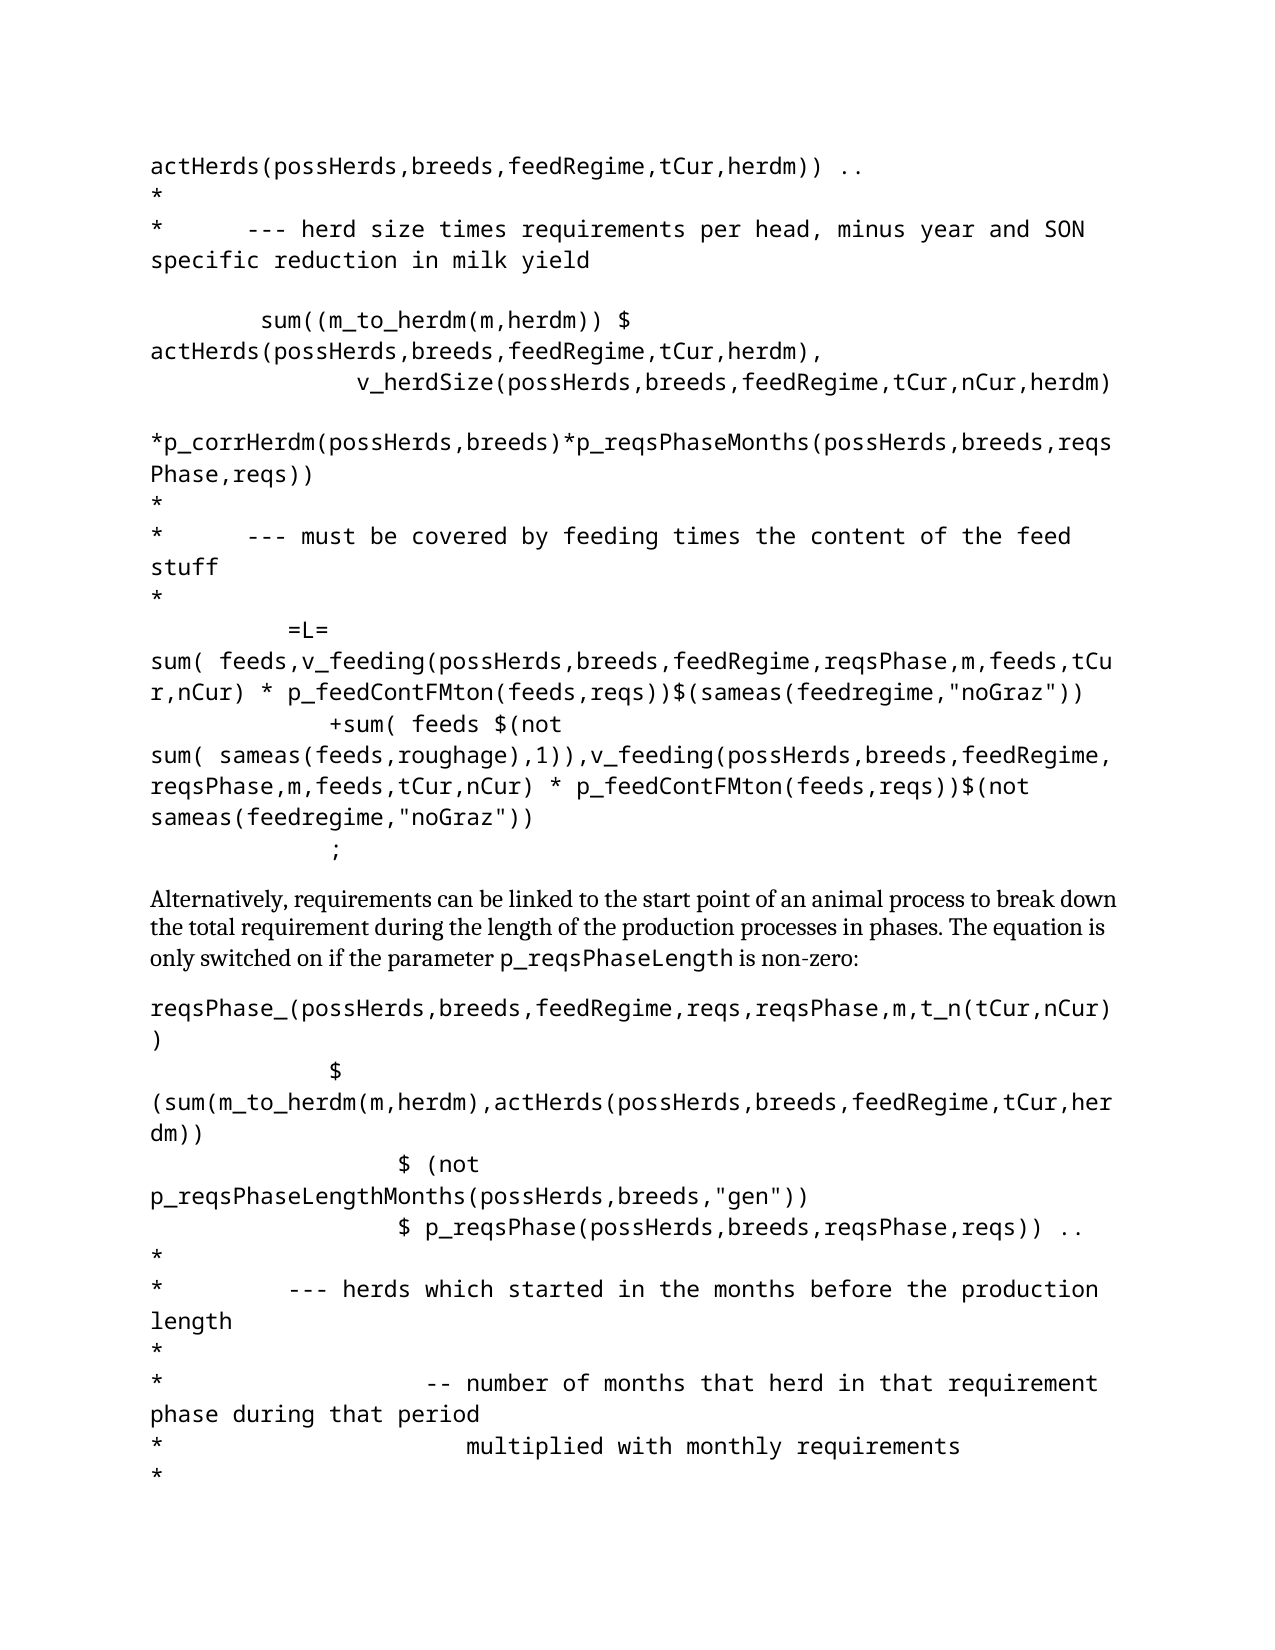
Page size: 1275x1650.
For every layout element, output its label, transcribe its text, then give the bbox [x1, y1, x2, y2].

text Alternatively, requirements can be linked to the start point of an animal process to break down the total requirement during the length of the production processes in phases. The equation is only switched on if the parameter p_reqsPhaseLength is non-zero: [150, 884, 1125, 973]
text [150, 150, 1125, 864]
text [150, 992, 1125, 1492]
